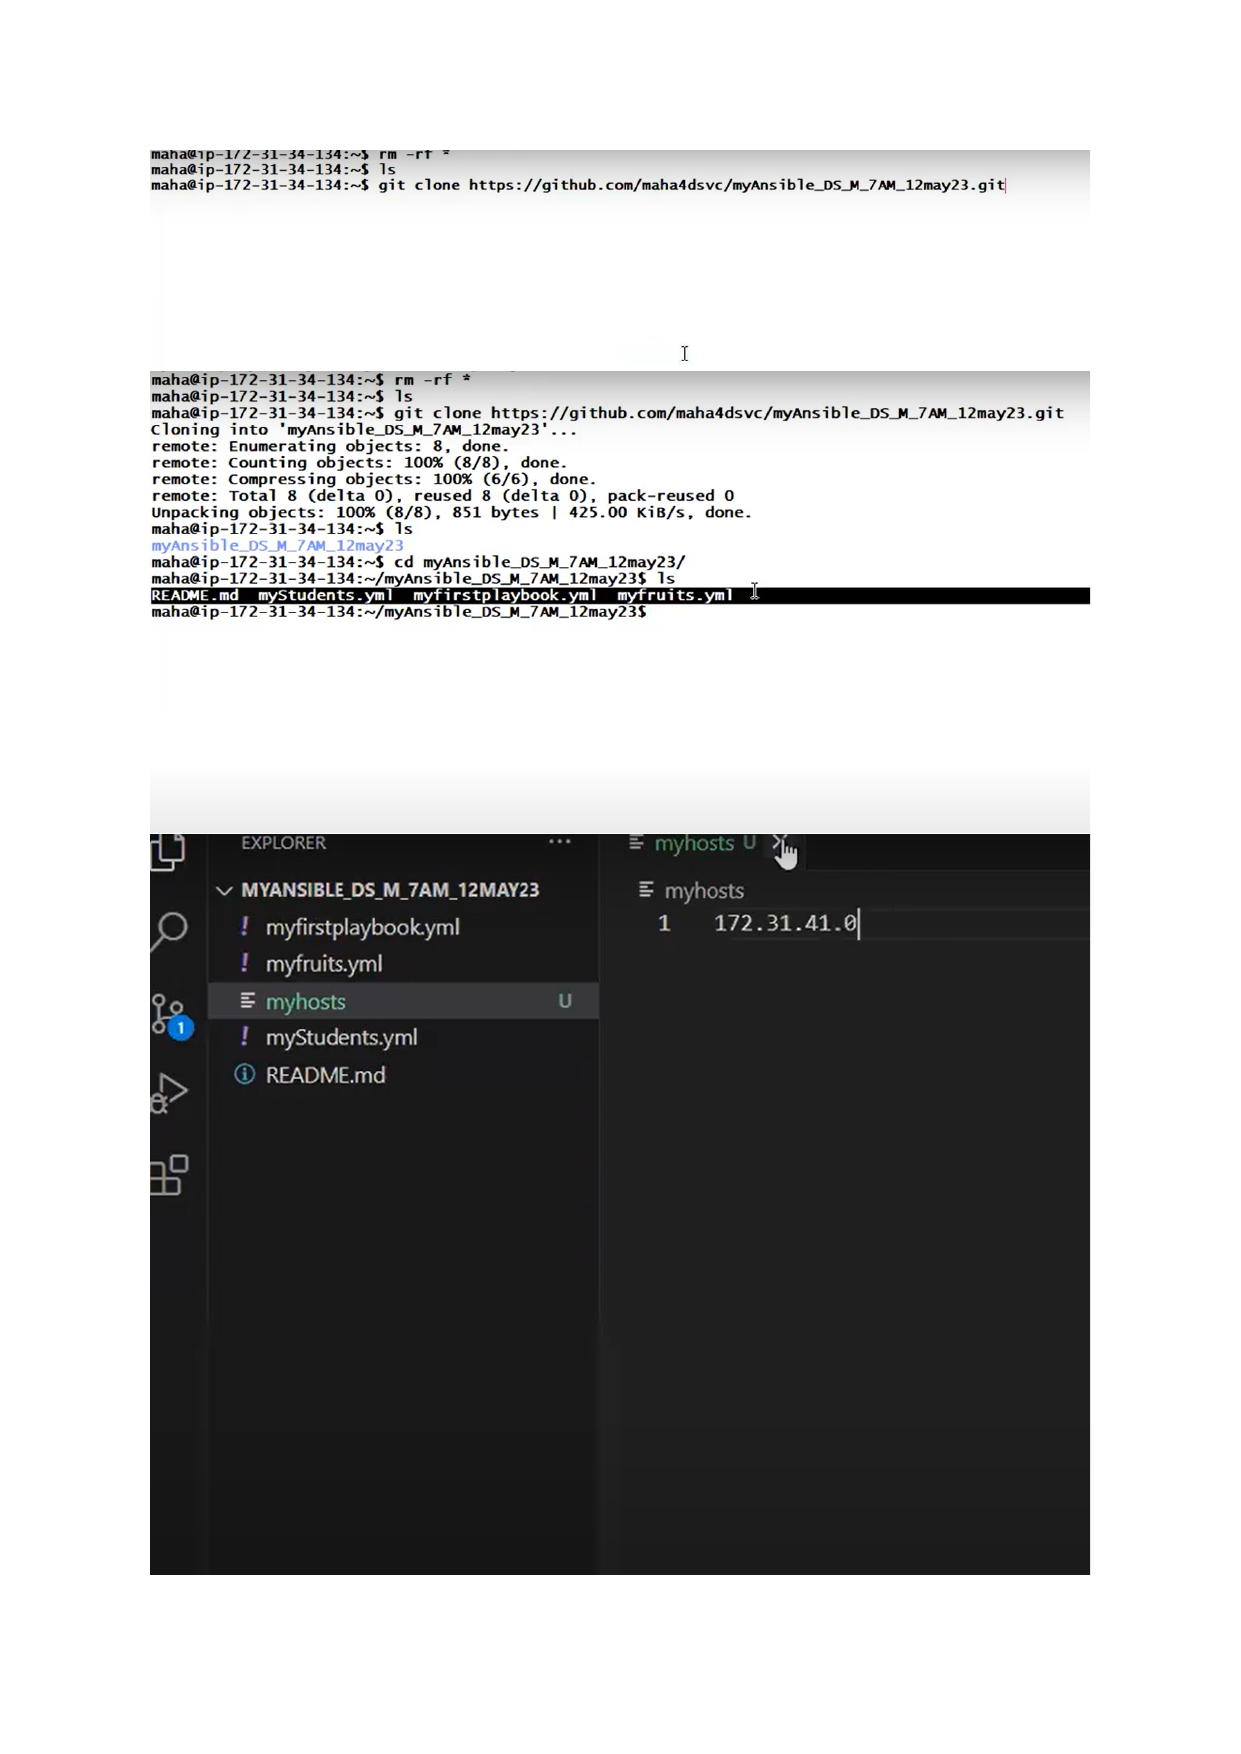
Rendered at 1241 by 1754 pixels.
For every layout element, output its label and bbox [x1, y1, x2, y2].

picture [150, 834, 1091, 1575]
picture [150, 150, 1091, 370]
picture [150, 371, 1091, 833]
